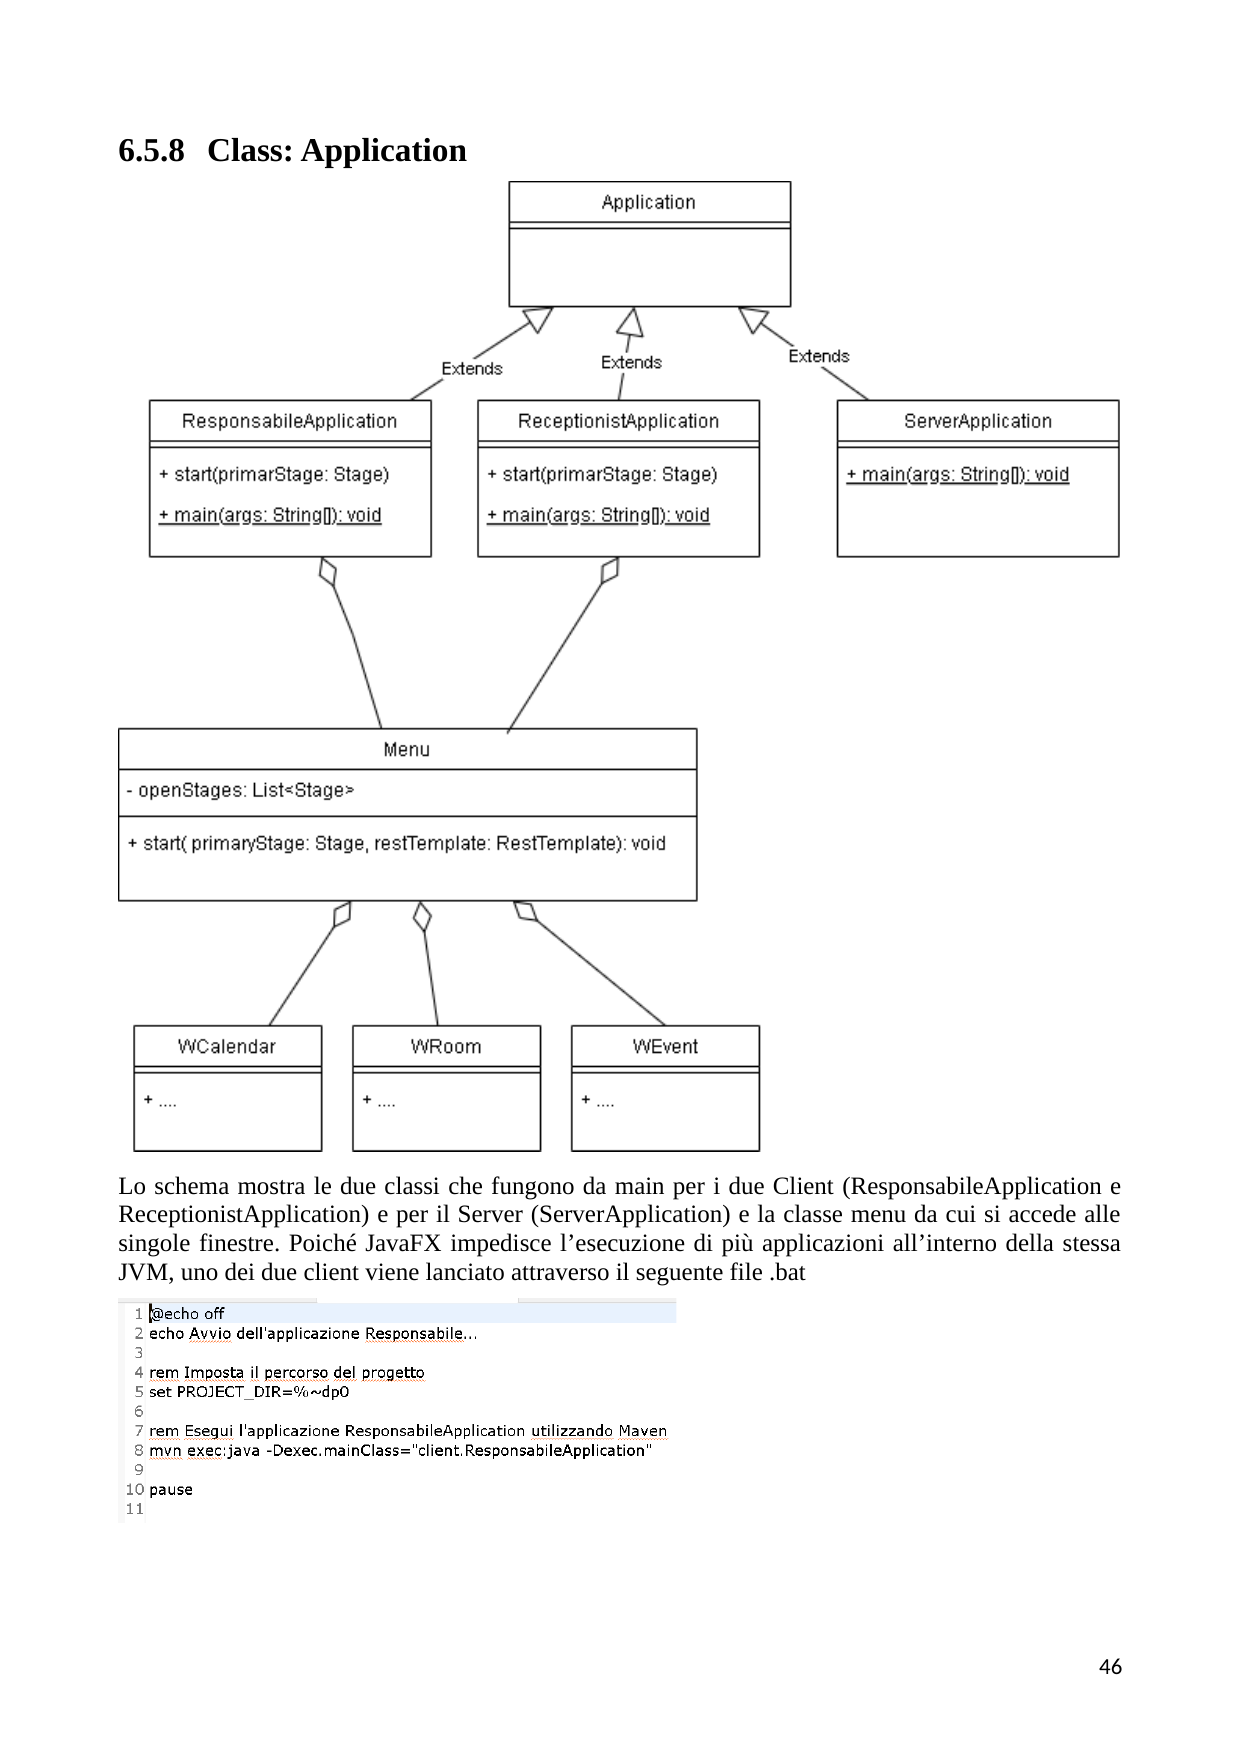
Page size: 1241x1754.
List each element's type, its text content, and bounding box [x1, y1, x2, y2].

picture [118, 181, 1120, 1152]
subtitle Class: Application [118, 131, 1122, 169]
text Lo schema mostra le due classi che fungono da main per i due Client (ResponsabileApplication e ReceptionistApplication) e per il Server (ServerApplication) e la classe menu da cui si accede alle singole finestre. Poiché JavaFX impedisce l’esecuzione di più applicazioni all’interno della stessa JVM, uno dei due client viene lanciato attraverso il seguente file .bat [118, 1171, 1122, 1286]
picture [118, 1298, 677, 1523]
